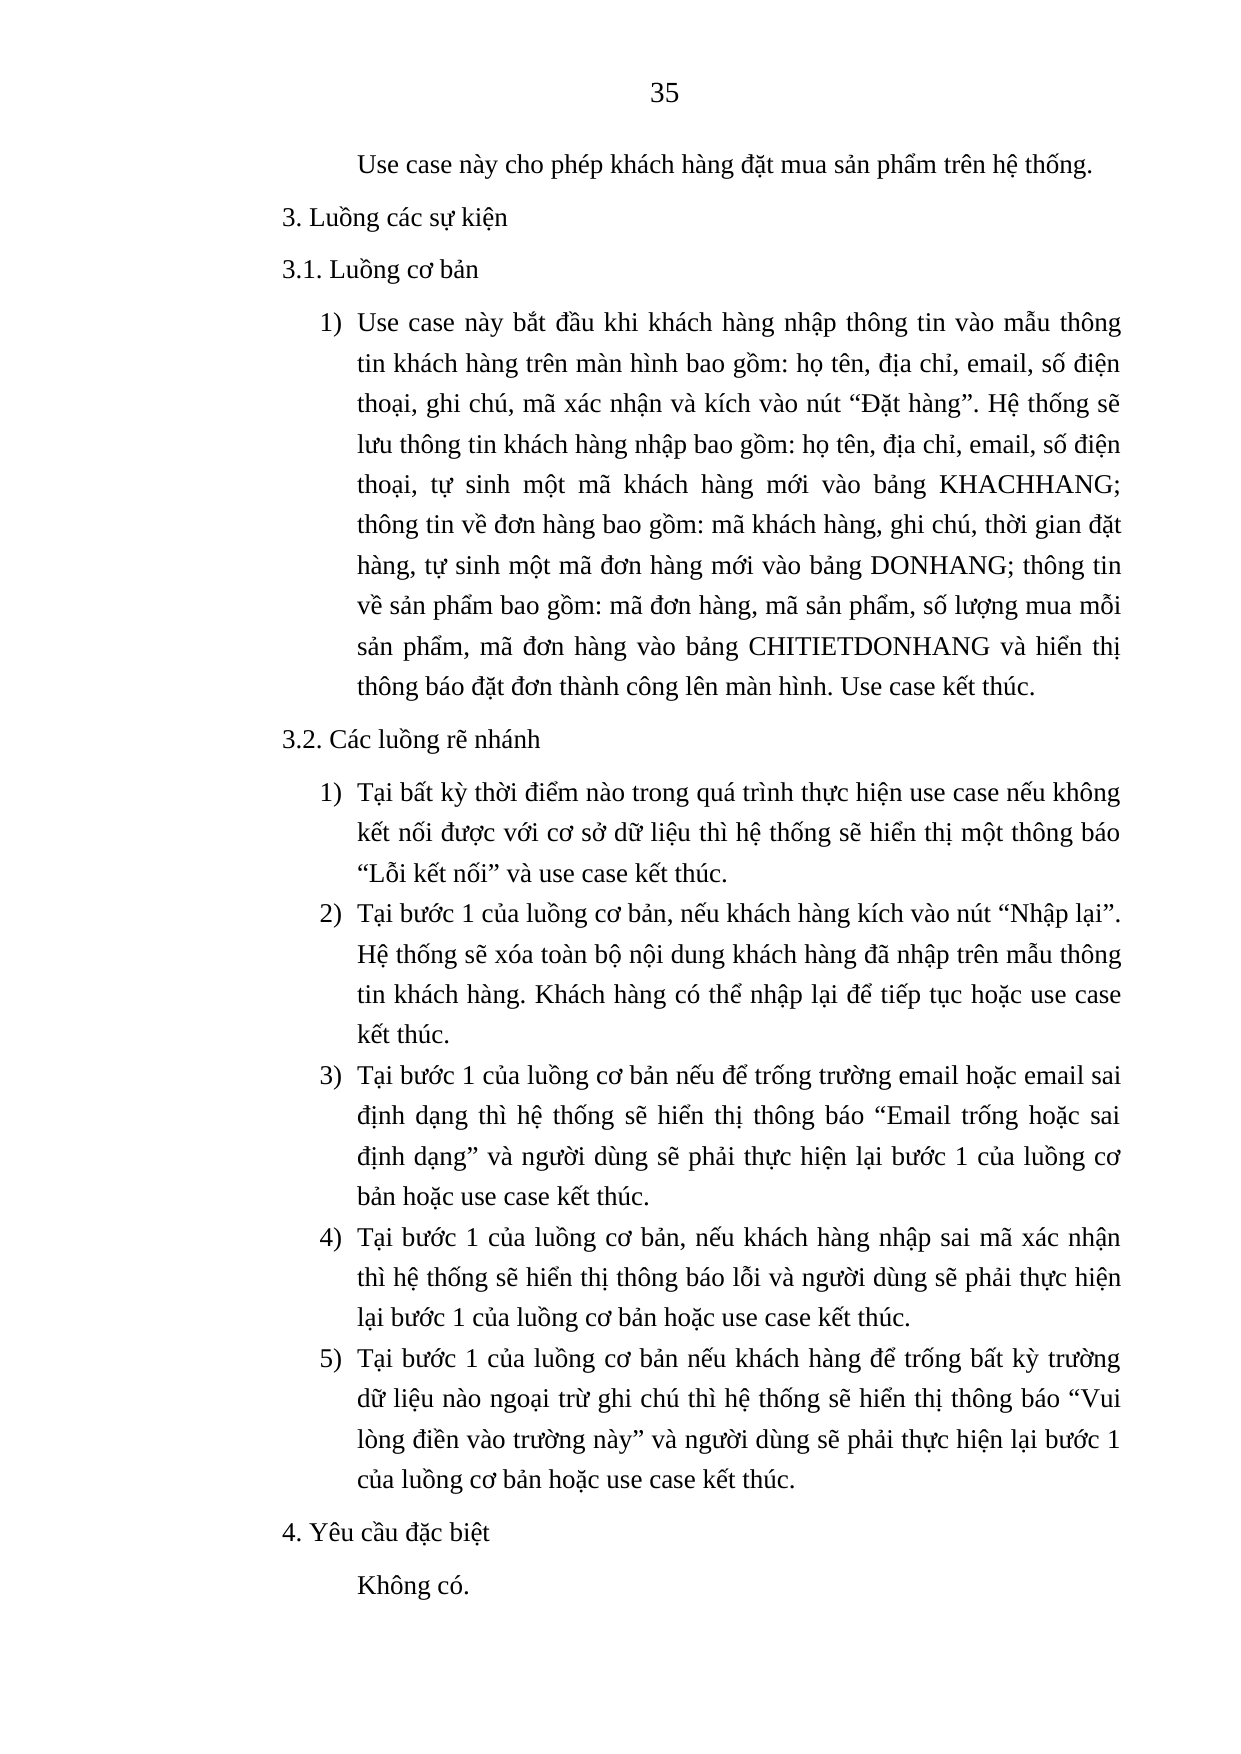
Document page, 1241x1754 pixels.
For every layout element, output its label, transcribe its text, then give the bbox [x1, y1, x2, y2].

text 3. Luồng các sự kiện [207, 201, 1122, 232]
text Không có. [207, 1569, 1122, 1600]
text 3.2. Các luồng rẽ nhánh [207, 723, 1122, 754]
text 3.1. Luồng cơ bản [207, 253, 1122, 285]
text 4. Yêu cầu đặc biệt [207, 1516, 1122, 1547]
list Tại bước 1 của luồng cơ bản, nếu khách hàng kích vào nút “Nhập lại”. Hệ thống sẽ xóa toàn bộ nội dung khách hàng đã nhập trên mẫu thông tin khách hàng. Khách hàng có thể nhập lại để tiếp tục hoặc use case kết thúc. [319, 897, 1122, 1050]
list Tại bước 1 của luồng cơ bản nếu để trống trường email hoặc email sai định dạng thì hệ thống sẽ hiển thị thông báo “Email trống hoặc sai định dạng” và người dùng sẽ phải thực hiện lại bước 1 của luồng cơ bản hoặc use case kết thúc. [319, 1059, 1122, 1211]
text Use case này cho phép khách hàng đặt mua sản phẩm trên hệ thống. [207, 148, 1122, 179]
list Use case này bắt đầu khi khách hàng nhập thông tin vào mẫu thông tin khách hàng trên màn hình bao gồm: họ tên, địa chỉ, email, số điện thoại, ghi chú, mã xác nhận và kích vào nút “Đặt hàng”. Hệ thống sẽ lưu thông tin khách hàng nhập bao gồm: họ tên, địa chỉ, email, số điện thoại, tự sinh một mã khách hàng mới vào bảng KHACHHANG; thông tin về đơn hàng bao gồm: mã khách hàng, ghi chú, thời gian đặt hàng, tự sinh một mã đơn hàng mới vào bảng DONHANG; thông tin về sản phẩm bao gồm: mã đơn hàng, mã sản phẩm, số lượng mua mỗi sản phẩm, mã đơn hàng vào bảng CHITIETDONHANG và hiển thị thông báo đặt đơn thành công lên màn hình. Use case kết thúc. [319, 306, 1122, 701]
list Tại bất kỳ thời điểm nào trong quá trình thực hiện use case nếu không kết nối được với cơ sở dữ liệu thì hệ thống sẽ hiển thị một thông báo “Lỗi kết nối” và use case kết thúc. [319, 776, 1122, 888]
list Tại bước 1 của luồng cơ bản nếu khách hàng để trống bất kỳ trường dữ liệu nào ngoại trừ ghi chú thì hệ thống sẽ hiển thị thông báo “Vui lòng điền vào trường này” và người dùng sẽ phải thực hiện lại bước 1 của luồng cơ bản hoặc use case kết thúc. [319, 1342, 1122, 1494]
list Tại bước 1 của luồng cơ bản, nếu khách hàng nhập sai mã xác nhận thì hệ thống sẽ hiển thị thông báo lỗi và người dùng sẽ phải thực hiện lại bước 1 của luồng cơ bản hoặc use case kết thúc. [319, 1221, 1122, 1333]
